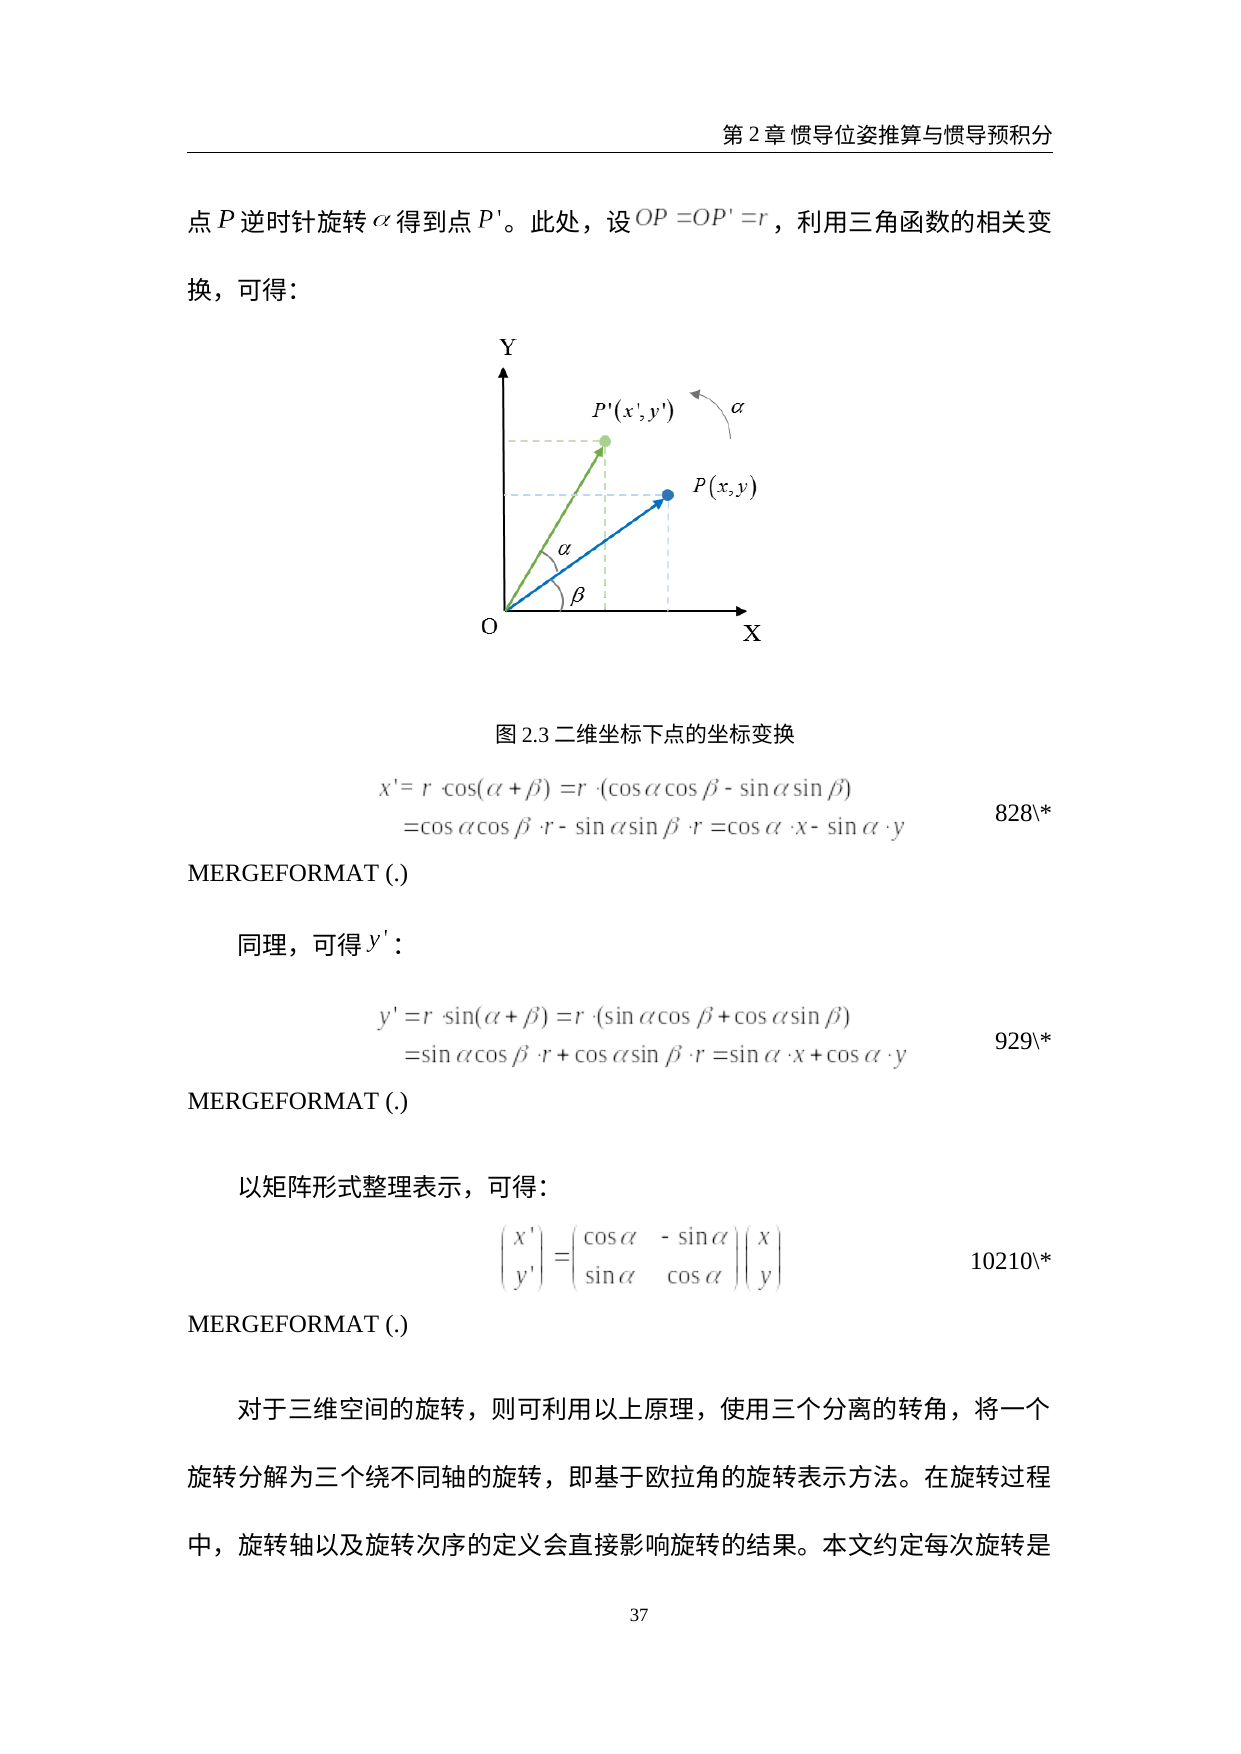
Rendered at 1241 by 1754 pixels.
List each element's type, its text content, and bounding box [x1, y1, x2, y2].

picture [465, 322, 775, 662]
text 图2.3 二维坐标下点的坐标变换 [187, 715, 1053, 749]
text 同理，可得： [187, 924, 1053, 964]
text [187, 1374, 1053, 1578]
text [187, 186, 1053, 322]
text 以矩阵形式整理表示，可得： [187, 1152, 1053, 1219]
